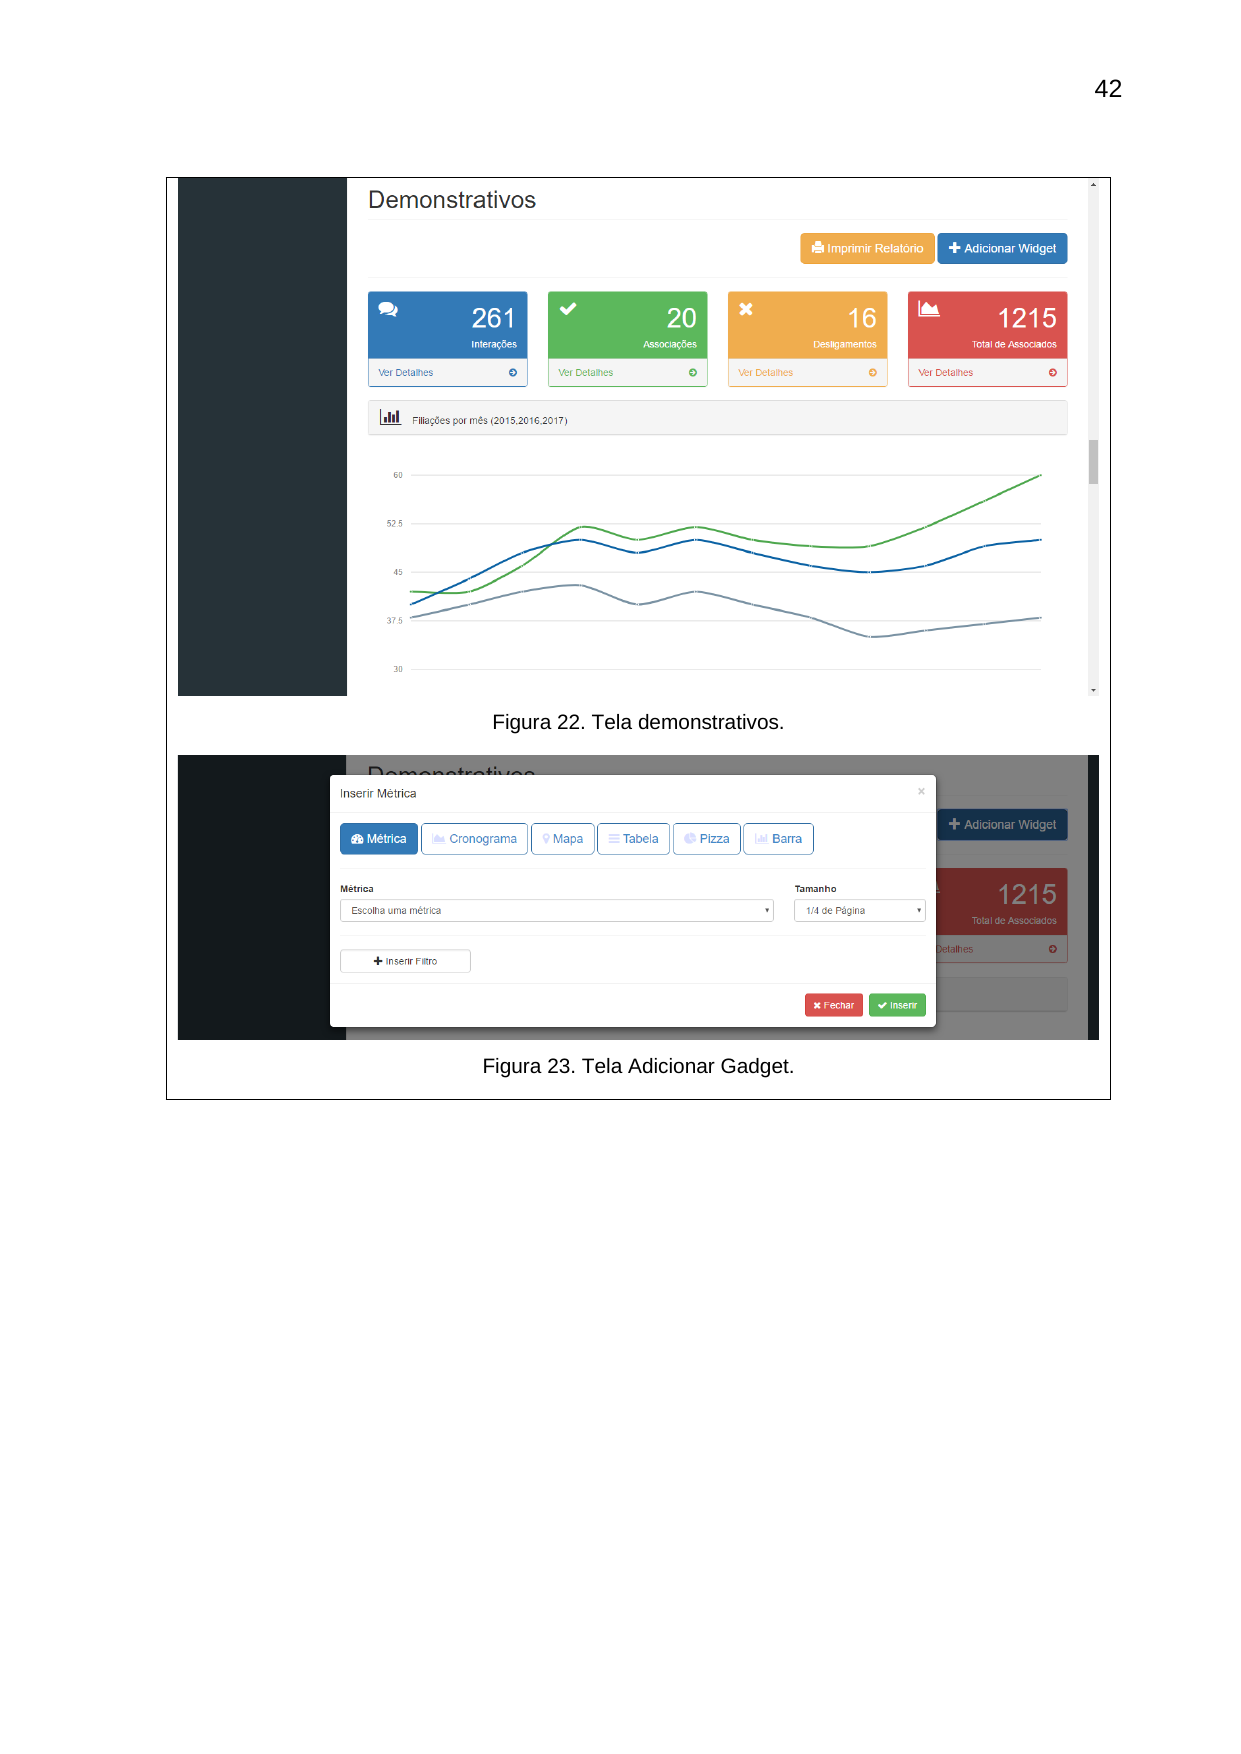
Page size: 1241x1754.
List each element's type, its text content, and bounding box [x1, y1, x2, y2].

picture [178, 178, 1099, 696]
picture [177, 755, 1099, 1040]
table_cell Figura . Emitir Relatórios Gerenciais. Figura . Tela demonstrativos. Figura . Tela Adicionar Gadget. [167, 178, 1110, 1099]
